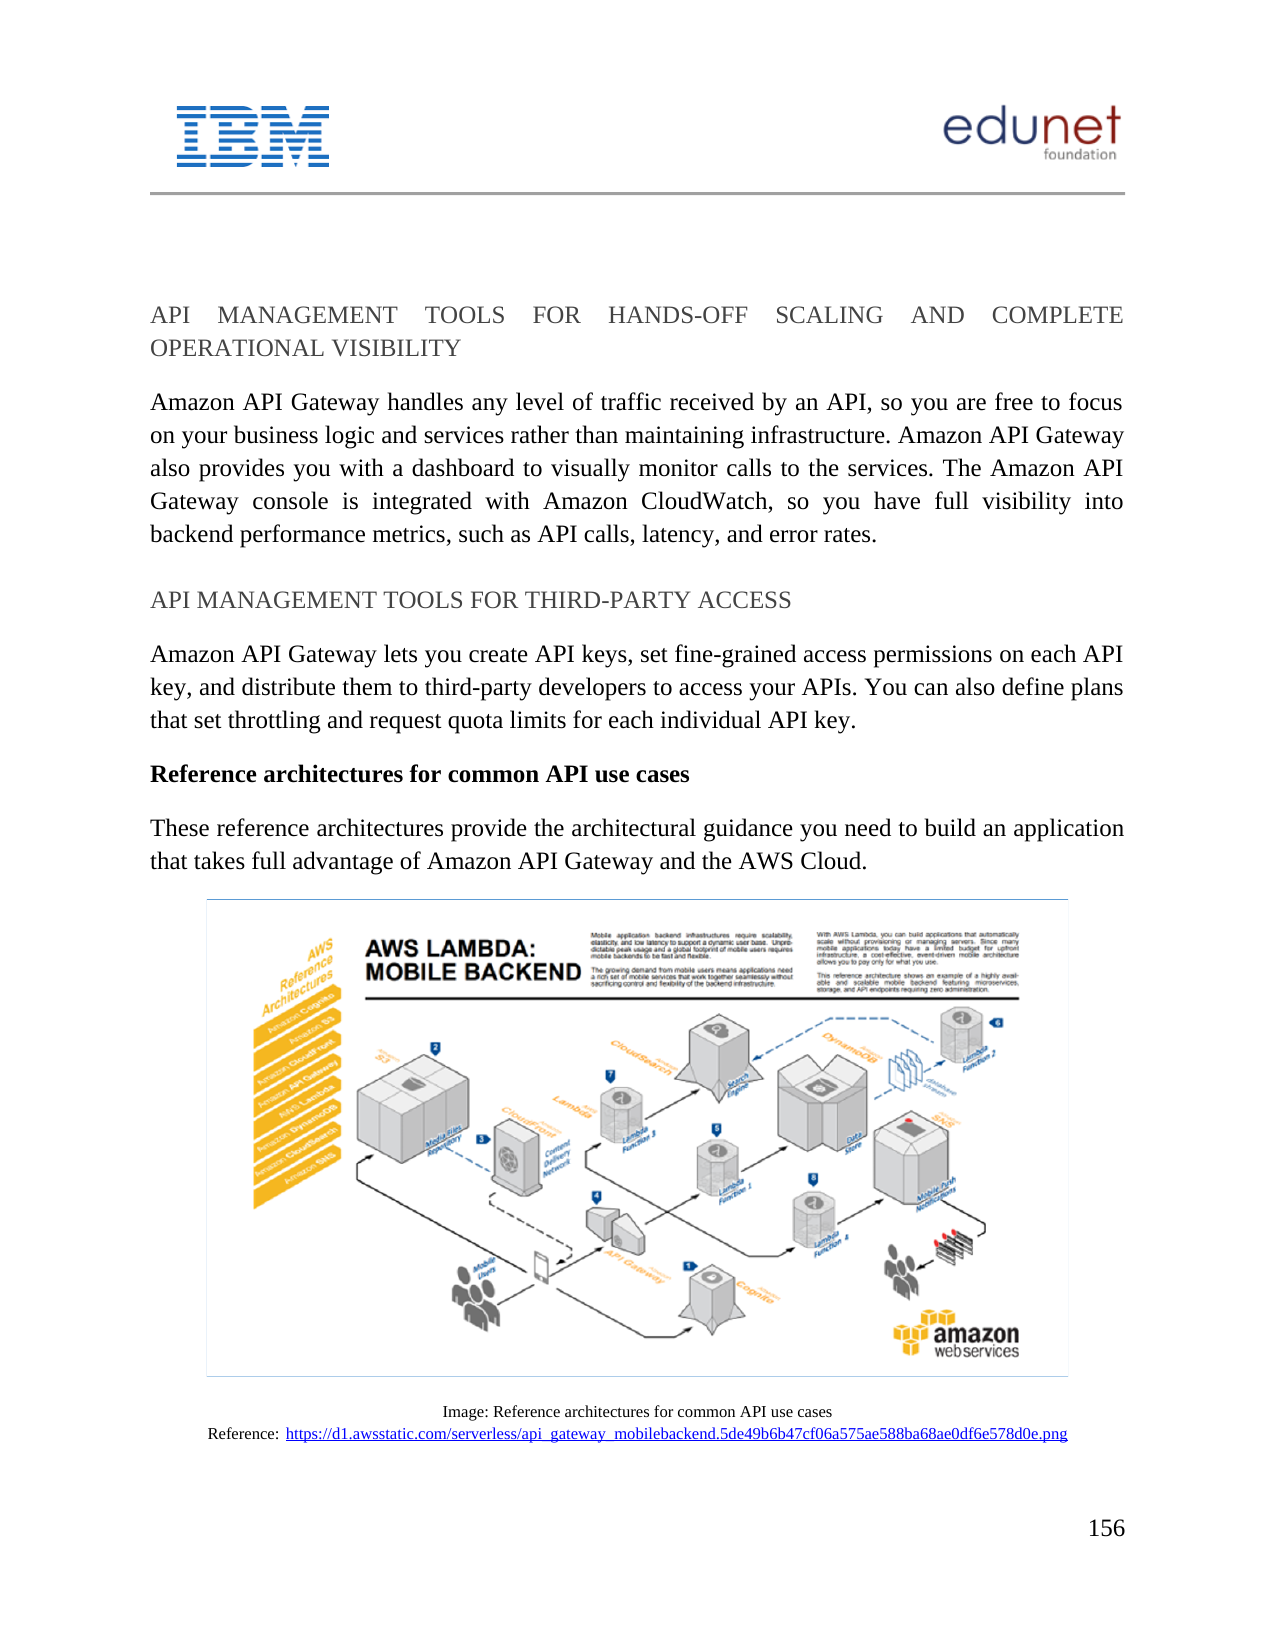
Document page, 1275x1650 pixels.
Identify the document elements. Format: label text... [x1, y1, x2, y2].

subtitle API MANAGEMENT TOOLS FOR HANDS-OFF SCALING AND COMPLETE OPERATIONAL VISIBILITY [150, 552, 1125, 614]
text Amazon API Gateway handles any level of traffic received by an API, so you are free to focus on your business logic and services rather than maintaining infrastructure. Amazon API Gateway also provides you with a dashboard to visually monitor calls to the services. The Amazon API Gateway console is integrated with Amazon CloudWatch, so you have full visibility into backend performance metrics, such as API calls, latency, and error rates. [150, 639, 1125, 800]
subtitle Reference architectures for common API use cases [150, 1011, 1125, 1040]
picture [941, 95, 1125, 167]
subtitle API MANAGEMENT TOOLS FOR THIRD-PARTY ACCESS [150, 837, 1125, 866]
text Amazon API Gateway can execute AWS Lambda code in your account, start AWS Step Functions state machines, or make calls to AWS Elastic Beanstalk, Amazon EC2, Amazon ECS, or web services outside of AWS with publicly accessible HTTP endpoints, like Docker. Using the Amazon API Gateway console, you can define your REST API and its associated resources and methods, manage your API lifecycle, generate your client SDKs, and view API metrics. [150, 354, 1125, 514]
text These reference architectures provide the architectural guidance you need to build an application that takes full advantage of Amazon API Gateway and the AWS Cloud. [150, 1065, 1125, 1127]
text Amazon API Gateway lets you create API keys, set fine-grained access permissions on each API key, and distribute them to third-party developers to access your APIs. You can also define plans that set throttling and request quota limits for each individual API key. [150, 891, 1125, 986]
picture [176, 106, 329, 167]
subtitle API MANAGEMENT TOOLS FOR BUILDING AND DEPLOYING APIS [150, 300, 1125, 328]
